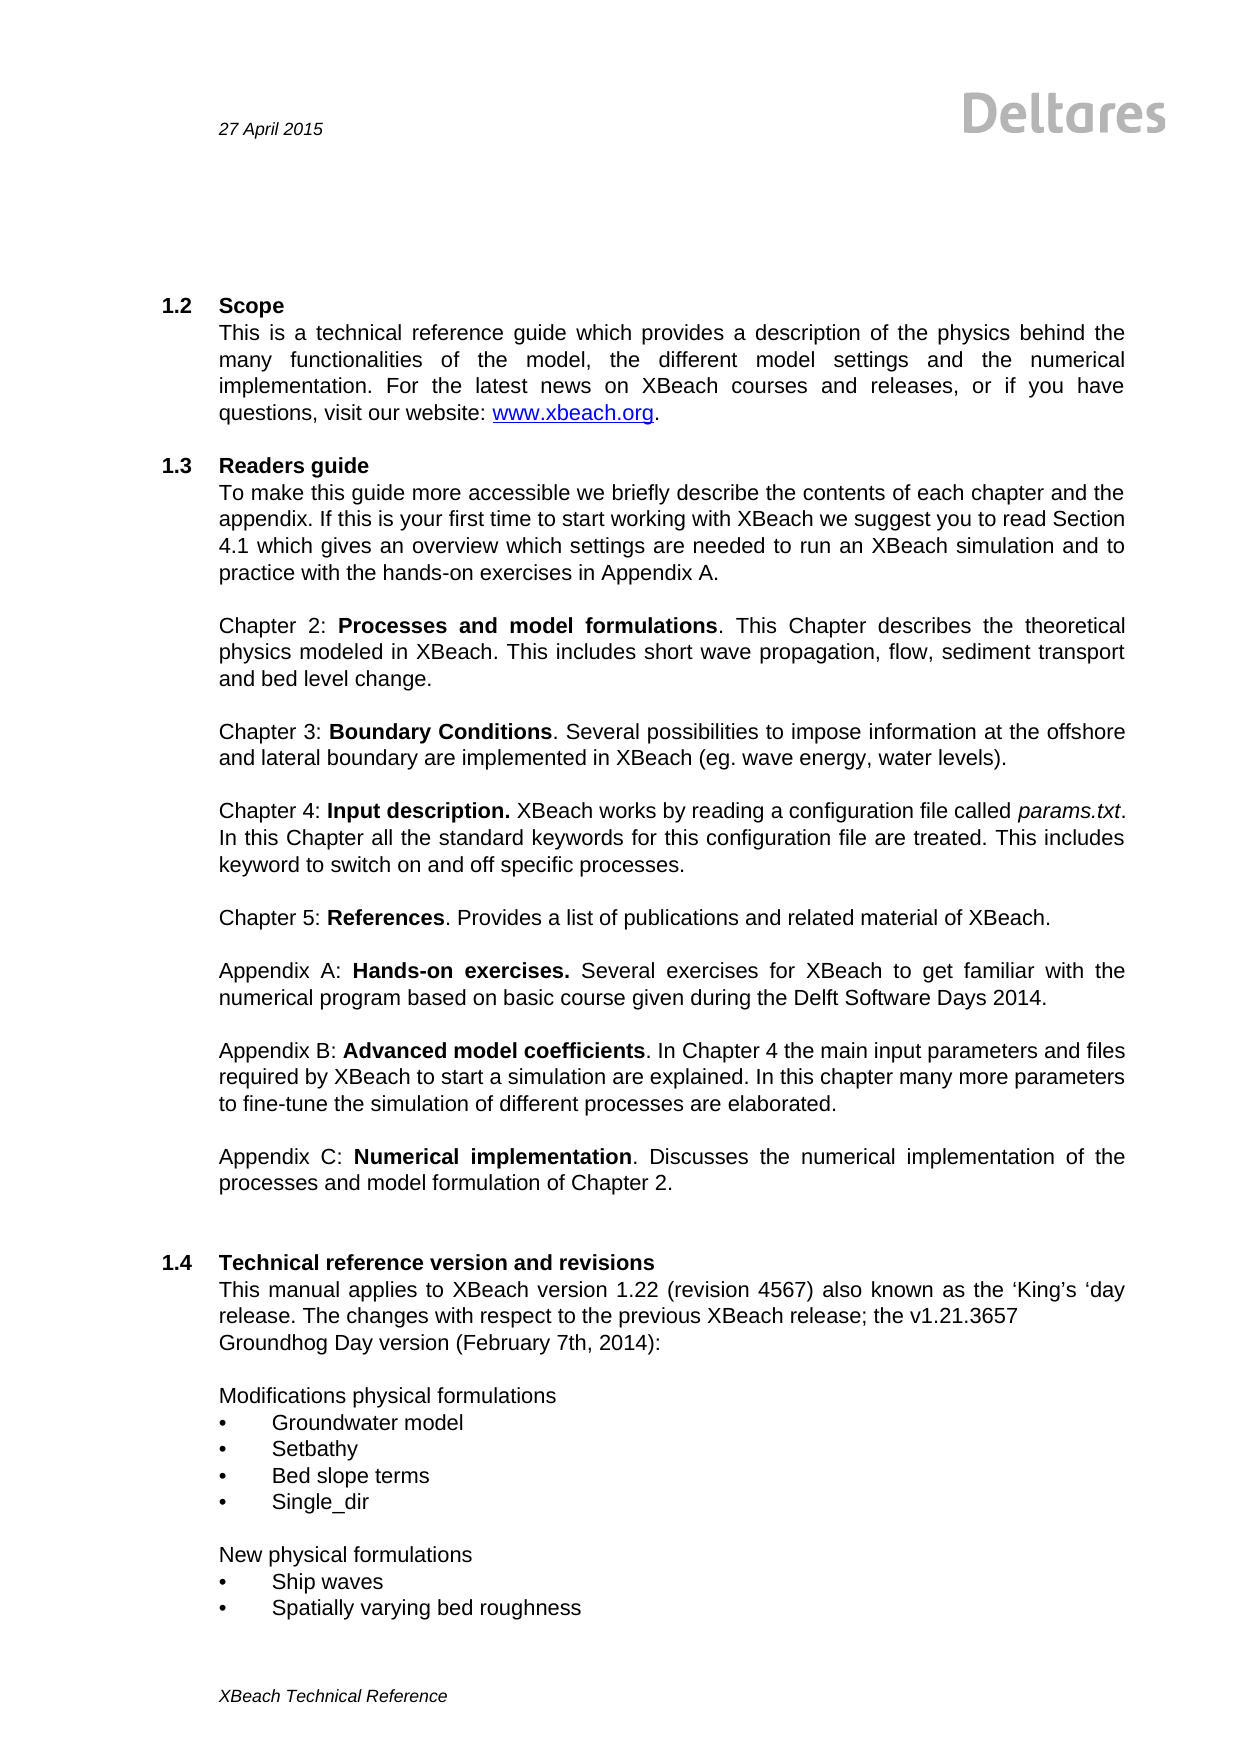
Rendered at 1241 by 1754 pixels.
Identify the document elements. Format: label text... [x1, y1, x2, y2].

list Bed slope terms [218, 1461, 1126, 1488]
text Appendix A: Hands-on exercises. Several exercises for XBeach to get familiar with the numerical program based on basic course given during the Delft Software Days 2014. [218, 956, 1126, 1009]
text This is a technical reference guide which provides a description of the physics behind the many functionalities of the model, the different model settings and the numerical implementation. For the latest news on XBeach courses and releases, or if you have questions, visit our website: www.xbeach.org. [218, 319, 1126, 425]
subtitle Readers guide [192, 452, 1126, 478]
text This manual applies to XBeach version 1.22 (revision 4567) also known as the ‘King’s ‘day release. The changes with respect to the previous XBeach release; the v1.21.3657 [218, 1275, 1126, 1328]
text New physical formulations [218, 1541, 1126, 1567]
list Ship waves [218, 1567, 1126, 1594]
picture [964, 75, 1166, 133]
text Groundhog Day version (February 7th, 2014): [218, 1328, 1126, 1355]
text Chapter 4: Input description. XBeach works by reading a configuration file called params.txt. In this Chapter all the standard keywords for this configuration file are treated. This includes keyword to switch on and off specific processes. [218, 797, 1126, 877]
list Single_dir [218, 1488, 1126, 1514]
list Spatially varying bed roughness [218, 1594, 1126, 1621]
text Appendix B: Advanced model coefficients. In Chapter 4 the main input parameters and files required by XBeach to start a simulation are explained. In this chapter many more parameters to fine-tune the simulation of different processes are elaborated. [218, 1036, 1126, 1116]
list Groundwater model [218, 1408, 1126, 1434]
subtitle Technical reference version and revisions [192, 1249, 1126, 1275]
text To make this guide more accessible we briefly describe the contents of each chapter and the appendix. If this is your first time to start working with XBeach we suggest you to read Section 4.1 which gives an overview which settings are needed to run an XBeach simulation and to practice with the hands-on exercises in Appendix A. [218, 478, 1126, 584]
text Chapter 3: Boundary Conditions. Several possibilities to impose information at the offshore and lateral boundary are implemented in XBeach (eg. wave energy, water levels). [218, 691, 1126, 771]
text Appendix C: Numerical implementation. Discusses the numerical implementation of the processes and model formulation of Chapter 2. [218, 1142, 1126, 1196]
text Chapter 5: References. Provides a list of publications and related material of XBeach. [218, 903, 1126, 930]
text Modifications physical formulations [218, 1381, 1126, 1408]
text Chapter 2: Processes and model formulations. This Chapter describes the theoretical physics modeled in XBeach. This includes short wave propagation, flow, sediment transport and bed level change. [218, 611, 1126, 691]
list Setbathy [218, 1434, 1126, 1461]
subtitle Scope [192, 292, 1126, 319]
